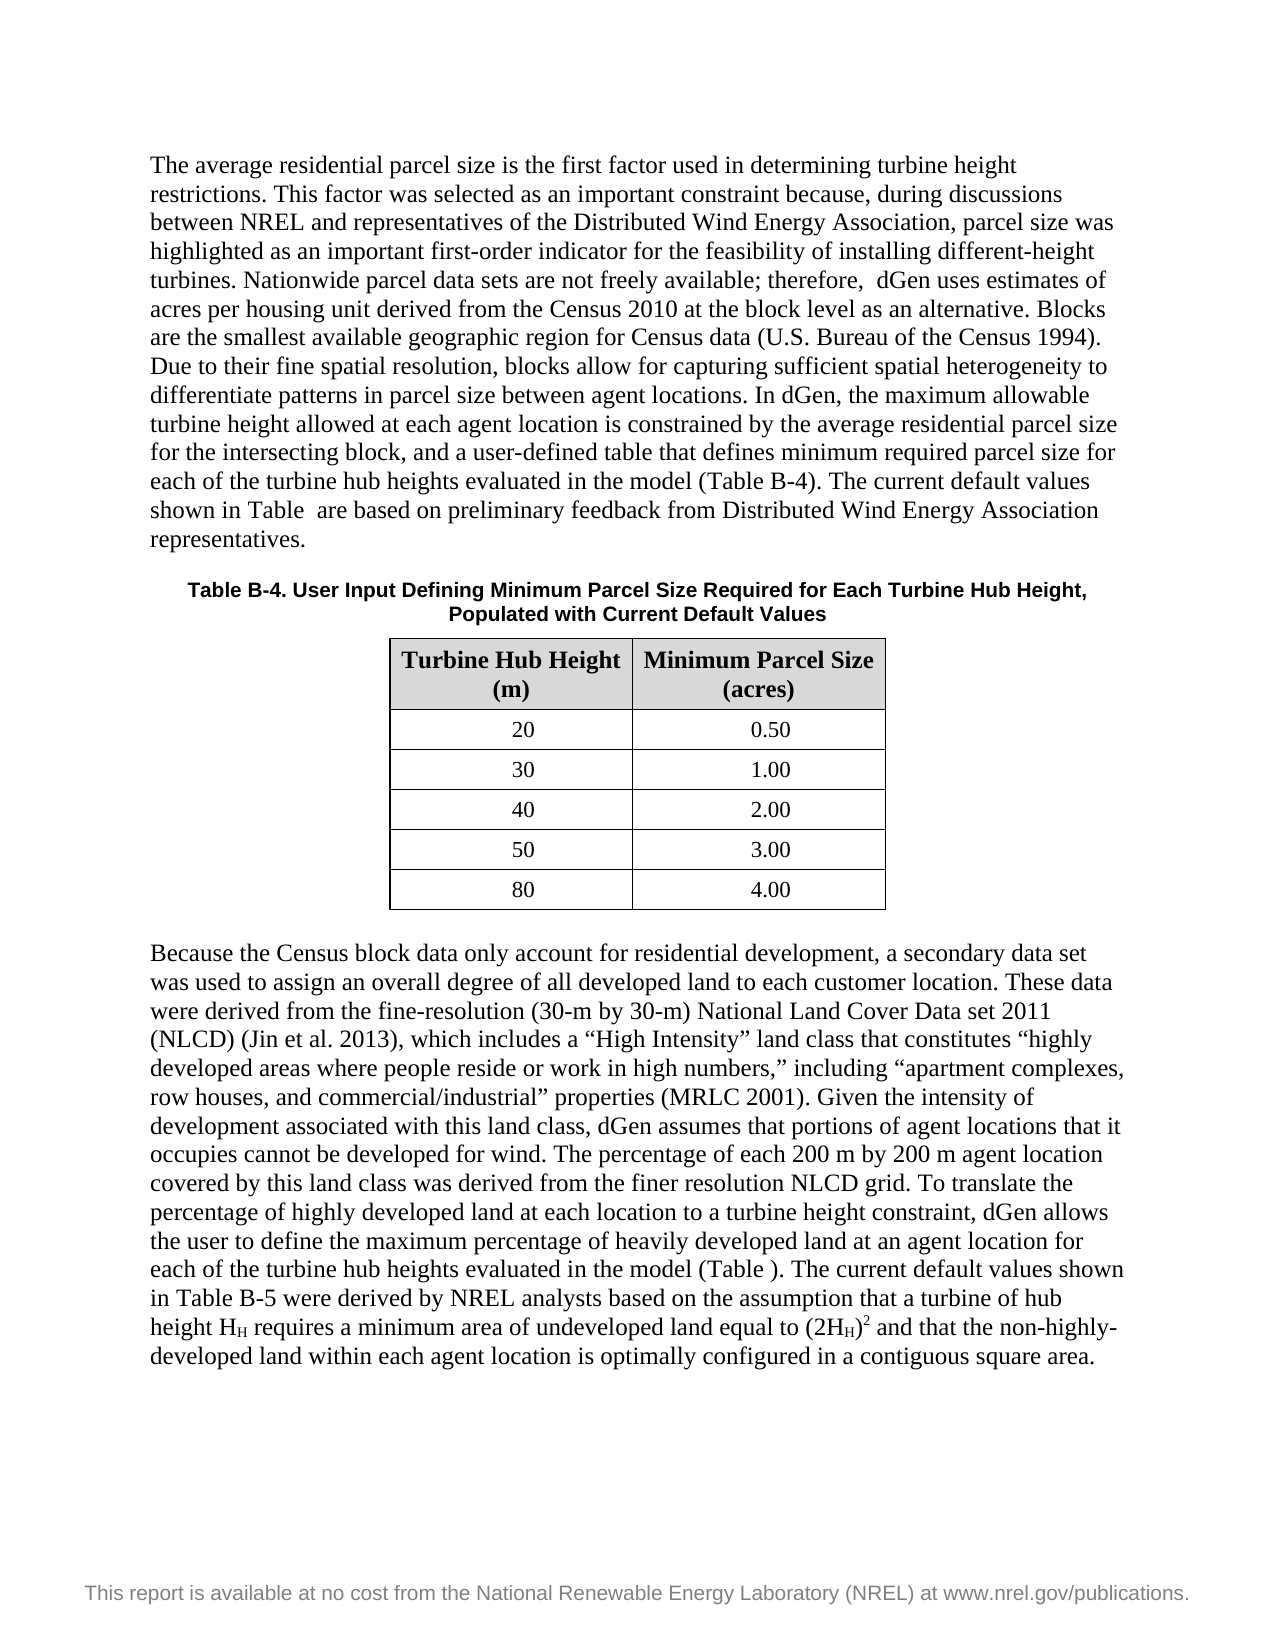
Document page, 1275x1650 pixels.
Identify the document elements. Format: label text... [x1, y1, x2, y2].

table_cell 0.50 [633, 710, 885, 749]
table_cell 30 [391, 750, 632, 789]
table_cell 50 [391, 830, 632, 868]
text The average residential parcel size is the first factor used in determining turbine height restrictions. This factor was selected as an important constraint because, during discussions between NREL and representatives of the Distributed Wind Energy Association, parcel size was highlighted as an important first-order indicator for the feasibility of installing different-height turbines. Nationwide parcel data sets are not freely available; therefore, dGen uses estimates of acres per housing unit derived from the Census 2010 at the block level as an alternative. Blocks are the smallest available geographic region for Census data (U.S. Bureau of the Census 1994). Due to their fine spatial resolution, blocks allow for capturing sufficient spatial heterogeneity to differentiate patterns in parcel size between agent locations. In dGen, the maximum allowable turbine height allowed at each agent location is constrained by the average residential parcel size for the intersecting block, and a user-defined table that defines minimum required parcel size for each of the turbine hub heights evaluated in the model (Table B-4). The current default values shown in Table 8 are based on preliminary feedback from Distributed Wind Energy Association representatives. [150, 150, 1125, 552]
table_cell 20 [391, 710, 632, 749]
table_cell 40 [391, 790, 632, 829]
table_cell 1.00 [633, 750, 885, 789]
table_header Minimum Parcel Size (acres) [633, 639, 885, 709]
table_cell 80 [391, 870, 632, 908]
table_cell 2.00 [633, 790, 885, 829]
text Because the Census block data only account for residential development, a secondary data set was used to assign an overall degree of all developed land to each customer location. These data were derived from the fine-resolution (30-m by 30-m) National Land Cover Data set 2011 (NLCD) (Jin et al. 2013), which includes a “High Intensity” land class that constitutes “highly developed areas where people reside or work in high numbers,” including “apartment complexes, row houses, and commercial/industrial” properties (MRLC 2001). Given the intensity of development associated with this land class, dGen assumes that portions of agent locations that it occupies cannot be developed for wind. The percentage of each 200 m by 200 m agent location covered by this land class was derived from the finer resolution NLCD grid. To translate the percentage of highly developed land at each location to a turbine height constraint, dGen allows the user to define the maximum percentage of heavily developed land at an agent location for each of the turbine hub heights evaluated in the model (Table 9). The current default values shown in Table B-5 were derived by NREL analysts based on the assumption that a turbine of hub height HH requires a minimum area of undeveloped land equal to (2HH)2 and that the non-highly-developed land within each agent location is optimally configured in a contiguous square area. [150, 938, 1125, 1369]
table_header Turbine Hub Height (m) [391, 639, 632, 709]
text Table B-4. User Input Defining Minimum Parcel Size Required for Each Turbine Hub Height, Populated with Current Default Values [150, 577, 1125, 625]
table_cell 4.00 [633, 870, 885, 908]
table_cell 3.00 [633, 830, 885, 868]
